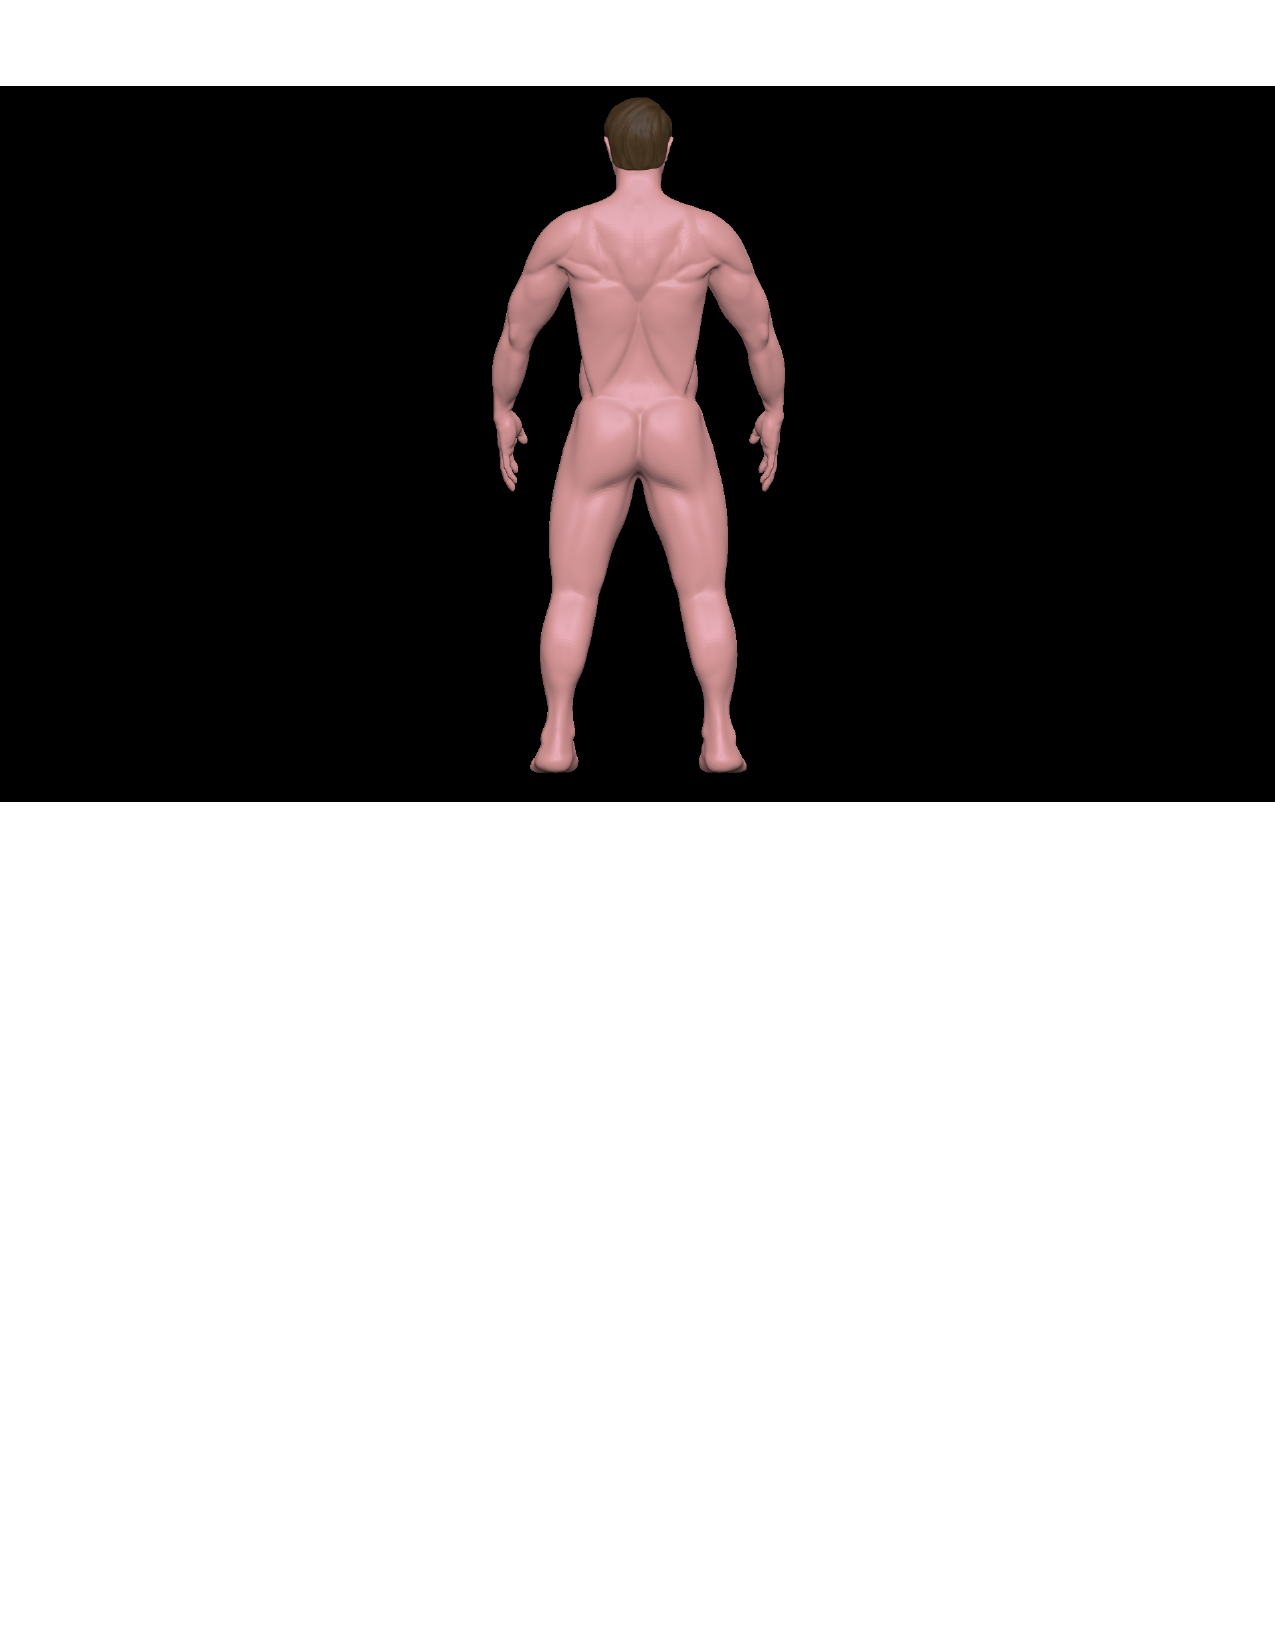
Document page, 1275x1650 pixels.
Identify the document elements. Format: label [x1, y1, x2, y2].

picture [0, 86, 1275, 802]
